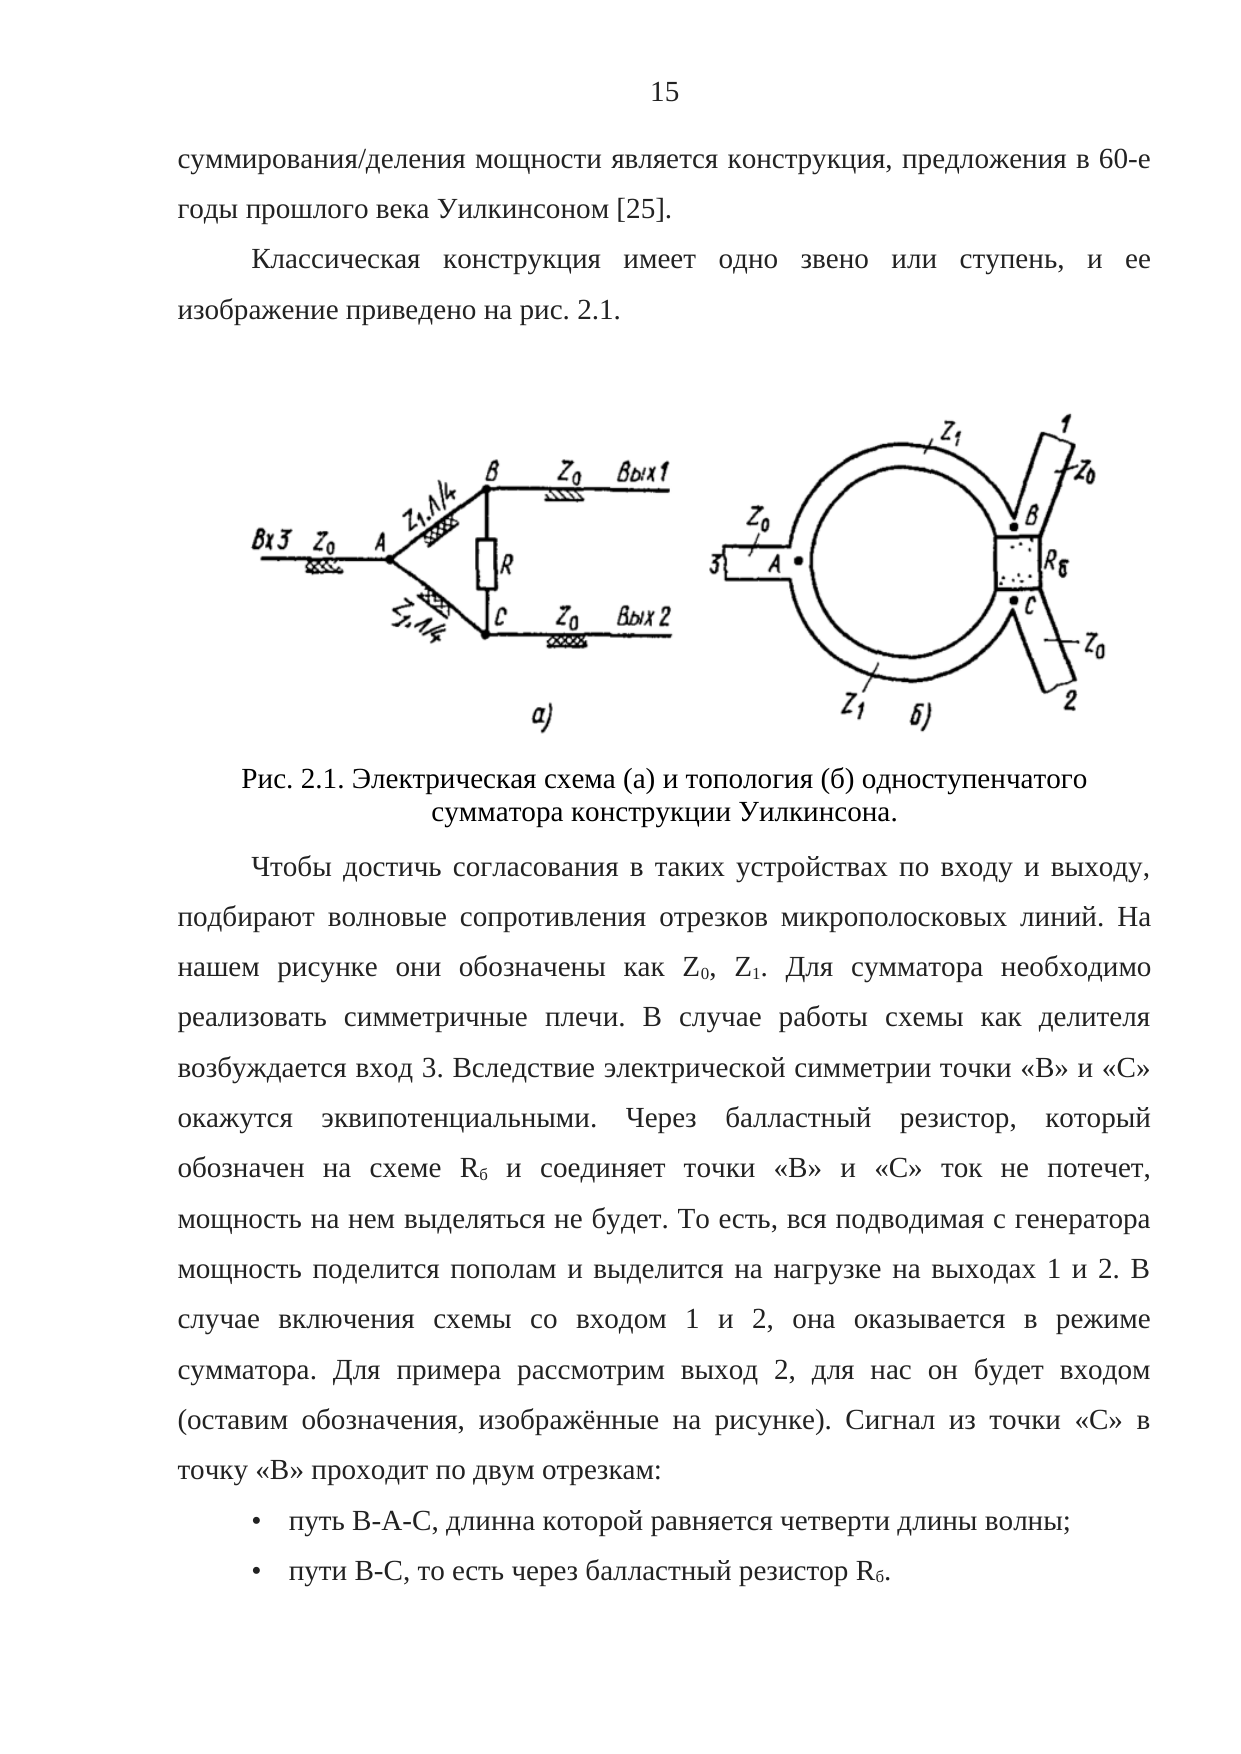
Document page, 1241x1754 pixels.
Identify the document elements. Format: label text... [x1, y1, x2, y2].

text Классическая конструкция имеет одно звено или ступень, и ее изображение приведено на рис. 2.1. [177, 241, 1152, 325]
text Рис. 2.1. Электрическая схема (а) и топология (б) одноступенчатого сумматора конструкции Уилкинсона. [177, 761, 1152, 828]
list пути B-C, то есть через балластный резистор Rб. [251, 1553, 1152, 1587]
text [177, 141, 1152, 225]
text Чтобы достичь согласования в таких устройствах по входу и выходу, подбирают волновые сопротивления отрезков микрополосковых линий. На нашем рисунке они обозначены как Z0, Z1. Для сумматора необходимо реализовать симметричные плечи. В случае работы схемы как делителя возбуждается вход 3. Вследствие электрической симметрии точки «В» и «С» окажутся эквипотенциальными. Через балластный резистор, который обозначен на схеме Rб и соединяет точки «В» и «С» ток не потечет, мощность на нем выделяться не будет. То есть, вся подводимая с генератора мощность поделится пополам и выделится на нагрузке на выходах 1 и 2. В случае включения схемы со входом 1 и 2, она оказывается в режиме сумматора. Для примера рассмотрим выход 2, для нас он будет входом (оставим обозначения, изображённые на рисунке). Сигнал из точки «С» в точку «В» проходит по двум отрезкам: [177, 849, 1152, 1486]
list путь B-A-C, длинна которой равняется четверти длины волны; [251, 1503, 1152, 1536]
picture [177, 342, 1152, 736]
